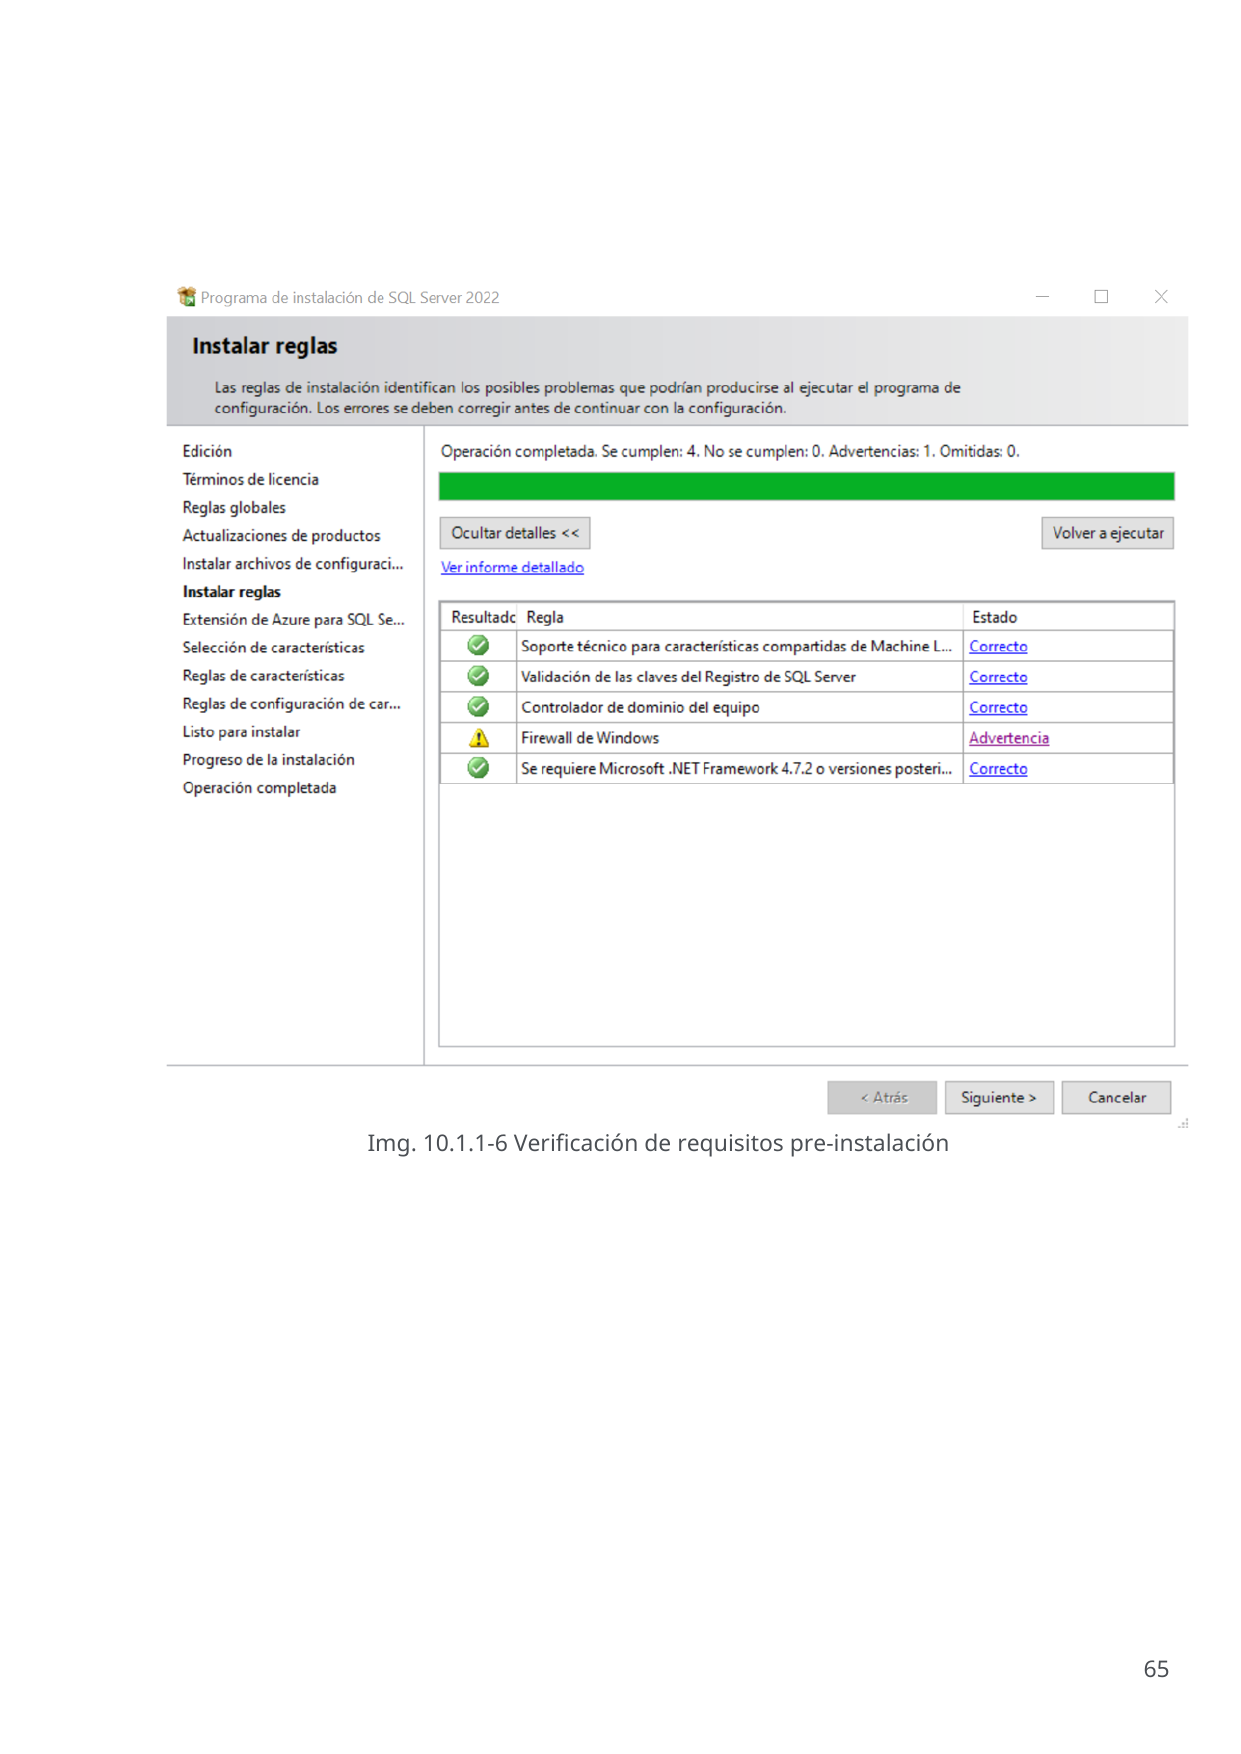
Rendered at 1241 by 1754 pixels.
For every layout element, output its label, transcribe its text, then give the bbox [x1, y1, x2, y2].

text Img. 10.1.1-6 Verificación de requisitos pre-instalación [148, 281, 1169, 1159]
